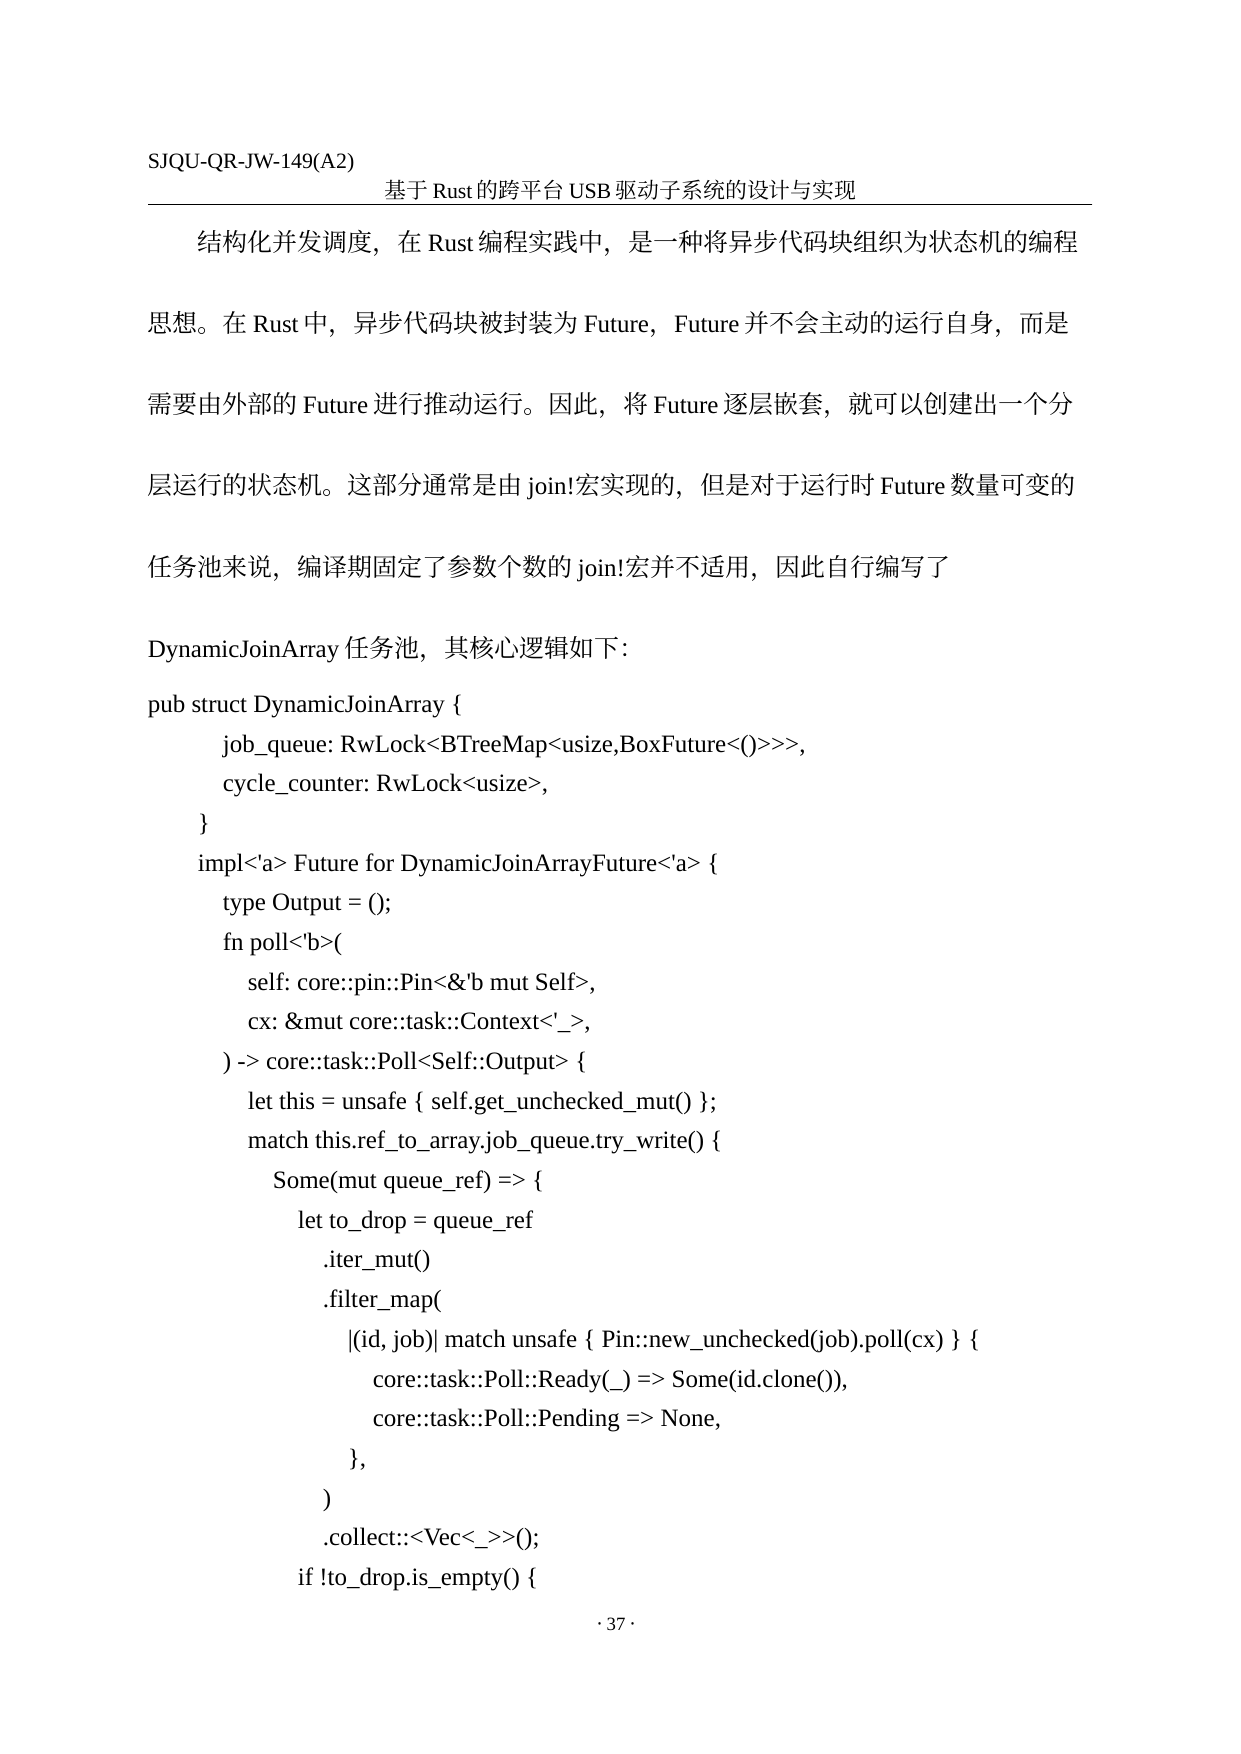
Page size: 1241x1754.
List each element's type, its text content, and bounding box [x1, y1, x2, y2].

text .collect::<Vec<_>>(); [148, 1521, 1092, 1553]
text .iter_mut() [148, 1243, 1092, 1275]
text Some(mut queue_ref) => { [148, 1163, 1092, 1196]
text ) -> core::task::Poll<Self::Output> { [148, 1044, 1092, 1077]
text 结构化并发调度，在Rust编程实践中，是一种将异步代码块组织为状态机的编程思想。在Rust中，异步代码块被封装为Future，Future并不会主动的运行自身，而是需要由外部的Future进行推动运行。因此，将Future逐层嵌套，就可以创建出一个分层运行的状态机。这部分通常是由join!宏实现的，但是对于运行时Future数量可变的任务池来说，编译期固定了参数个数的join!宏并不适用，因此自行编写了DynamicJoinArray任务池，其核心逻辑如下： pub struct DynamicJoinArray { [148, 208, 1092, 719]
text ) [148, 1481, 1092, 1513]
text }, [148, 1441, 1092, 1474]
text match this.ref_to_array.job_queue.try_write() { [148, 1124, 1092, 1156]
text job_queue: RwLock<BTreeMap<usize,BoxFuture<()>>>, [148, 727, 1092, 759]
text core::task::Poll::Pending => None, [148, 1401, 1092, 1434]
text impl<'a> Future for DynamicJoinArrayFuture<'a> { [148, 846, 1092, 878]
text let to_drop = queue_ref [148, 1203, 1092, 1236]
text cycle_counter: RwLock<usize>, [148, 766, 1092, 799]
text type Output = (); [148, 886, 1092, 918]
text if !to_drop.is_empty() { [148, 1560, 1092, 1593]
text |(id, job)| match unsafe { Pin::new_unchecked(job).poll(cx) } { [148, 1322, 1092, 1354]
text cx: &mut core::task::Context<'_>, [148, 1004, 1092, 1037]
text core::task::Poll::Ready(_) => Some(id.clone()), [148, 1362, 1092, 1394]
text self: core::pin::Pin<&'b mut Self>, [148, 965, 1092, 997]
text } [148, 806, 1092, 839]
text let this = unsafe { self.get_unchecked_mut() }; [148, 1084, 1092, 1116]
text fn poll<'b>( [148, 925, 1092, 958]
text .filter_map( [148, 1282, 1092, 1315]
